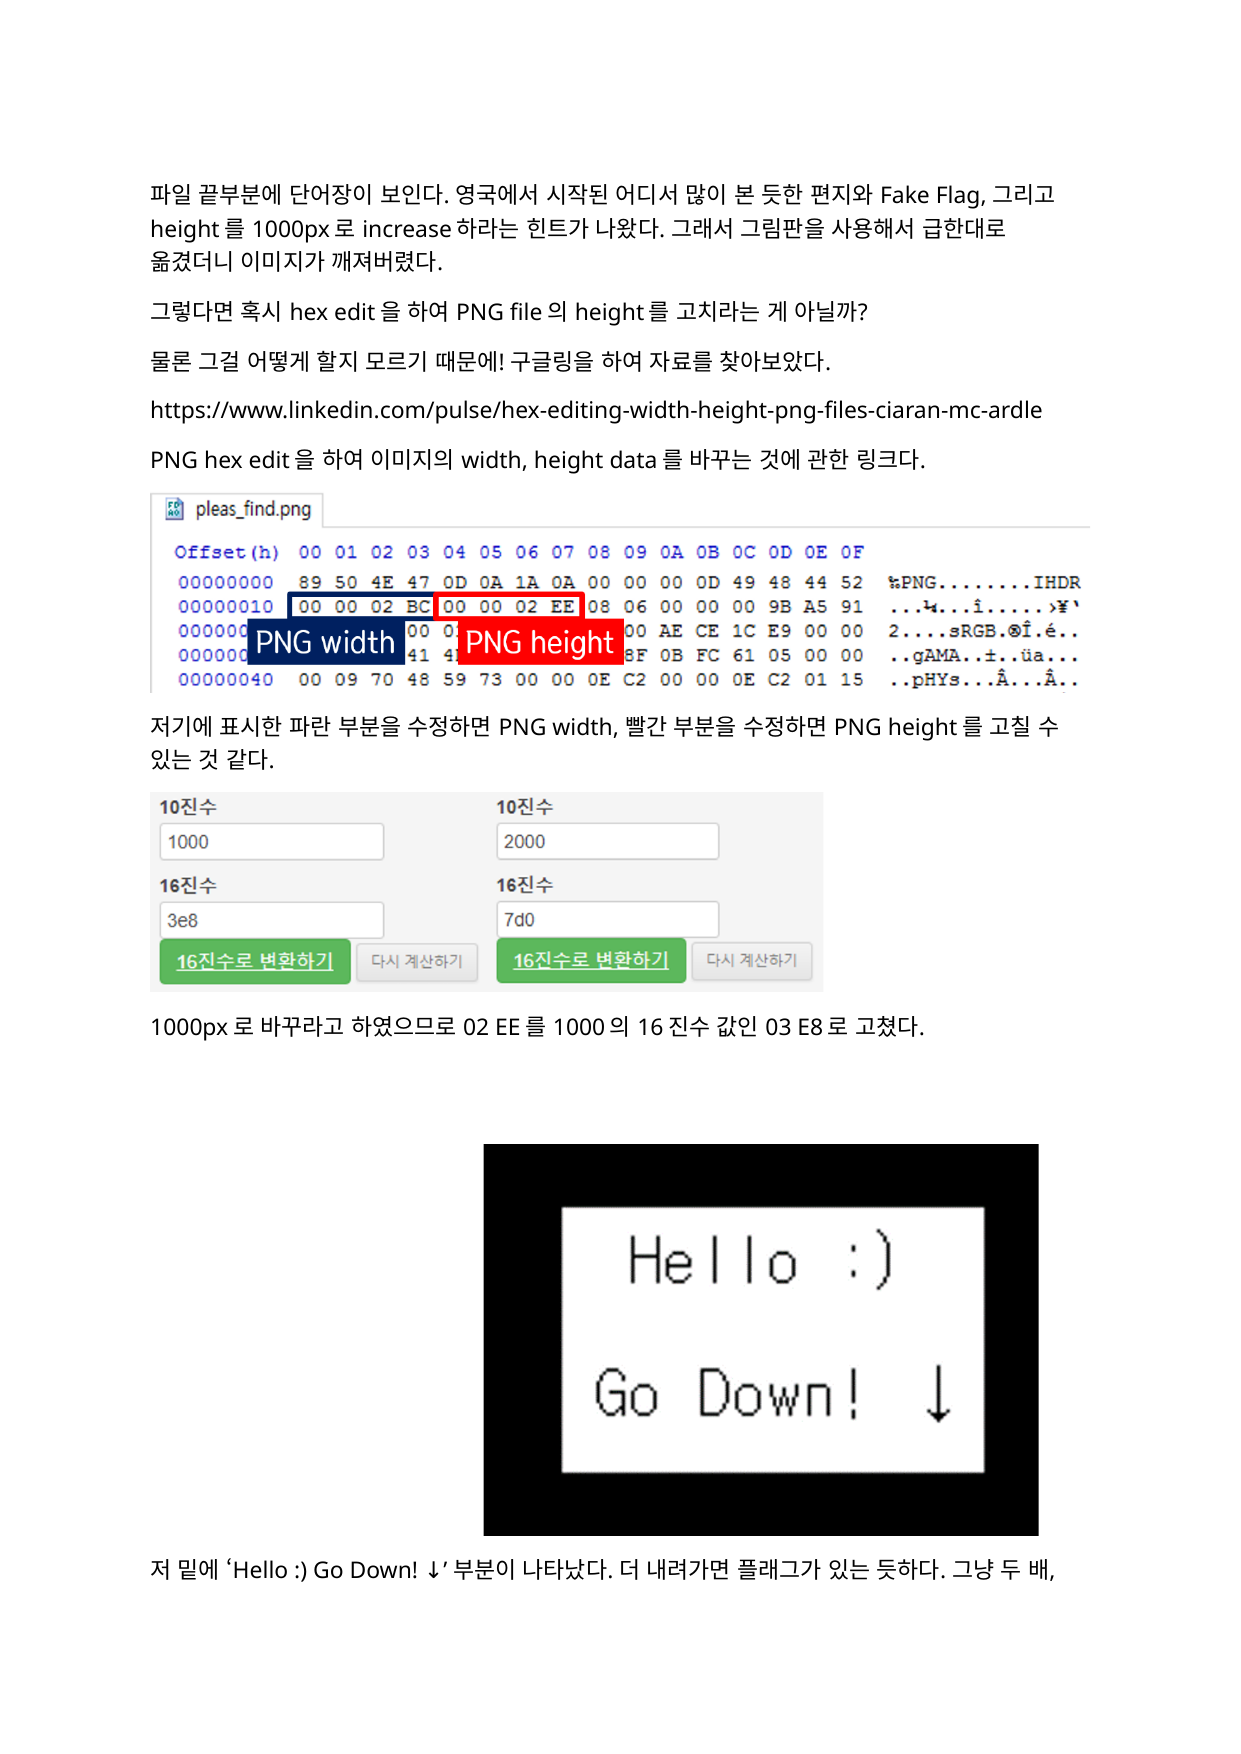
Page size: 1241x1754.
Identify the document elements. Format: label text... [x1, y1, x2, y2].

text 파일 끝부분에 단어장이 보인다. 영국에서 시작된 어디서 많이 본 듯한 편지와 Fake Flag, 그리고 height를 1000px로 increase하라는 힌트가 나왔다. 그래서 그림판을 사용해서 급한대로 옮겼더니 이미지가 깨져버렸다. [150, 177, 1090, 277]
picture [483, 1144, 1039, 1536]
text https://www.linkedin.com/pulse/hex-editing-width-height-png-files-ciaran-mc-ardle [150, 394, 1090, 425]
picture [150, 491, 1091, 693]
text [150, 1552, 1090, 1585]
text PNG hex edit을 하여 이미지의 width, height data를 바꾸는 것에 관한 링크다. [150, 442, 1090, 475]
text 1000px로 바꾸라고 하였으므로 02 EE를 1000의 16진수 값인 03 E8로 고쳤다. [150, 1009, 1090, 1042]
text 물론 그걸 어떻게 할지 모르기 때문에! 구글링을 하여 자료를 찾아보았다. [150, 344, 1090, 377]
text 저기에 표시한 파란 부분을 수정하면 PNG width, 빨간 부분을 수정하면 PNG height를 고칠 수 있는 것 같다. [150, 709, 1090, 776]
text 그렇다면 혹시 hex edit을 하여 PNG file의 height를 고치라는 게 아닐까? [150, 294, 1090, 327]
picture [150, 792, 824, 992]
